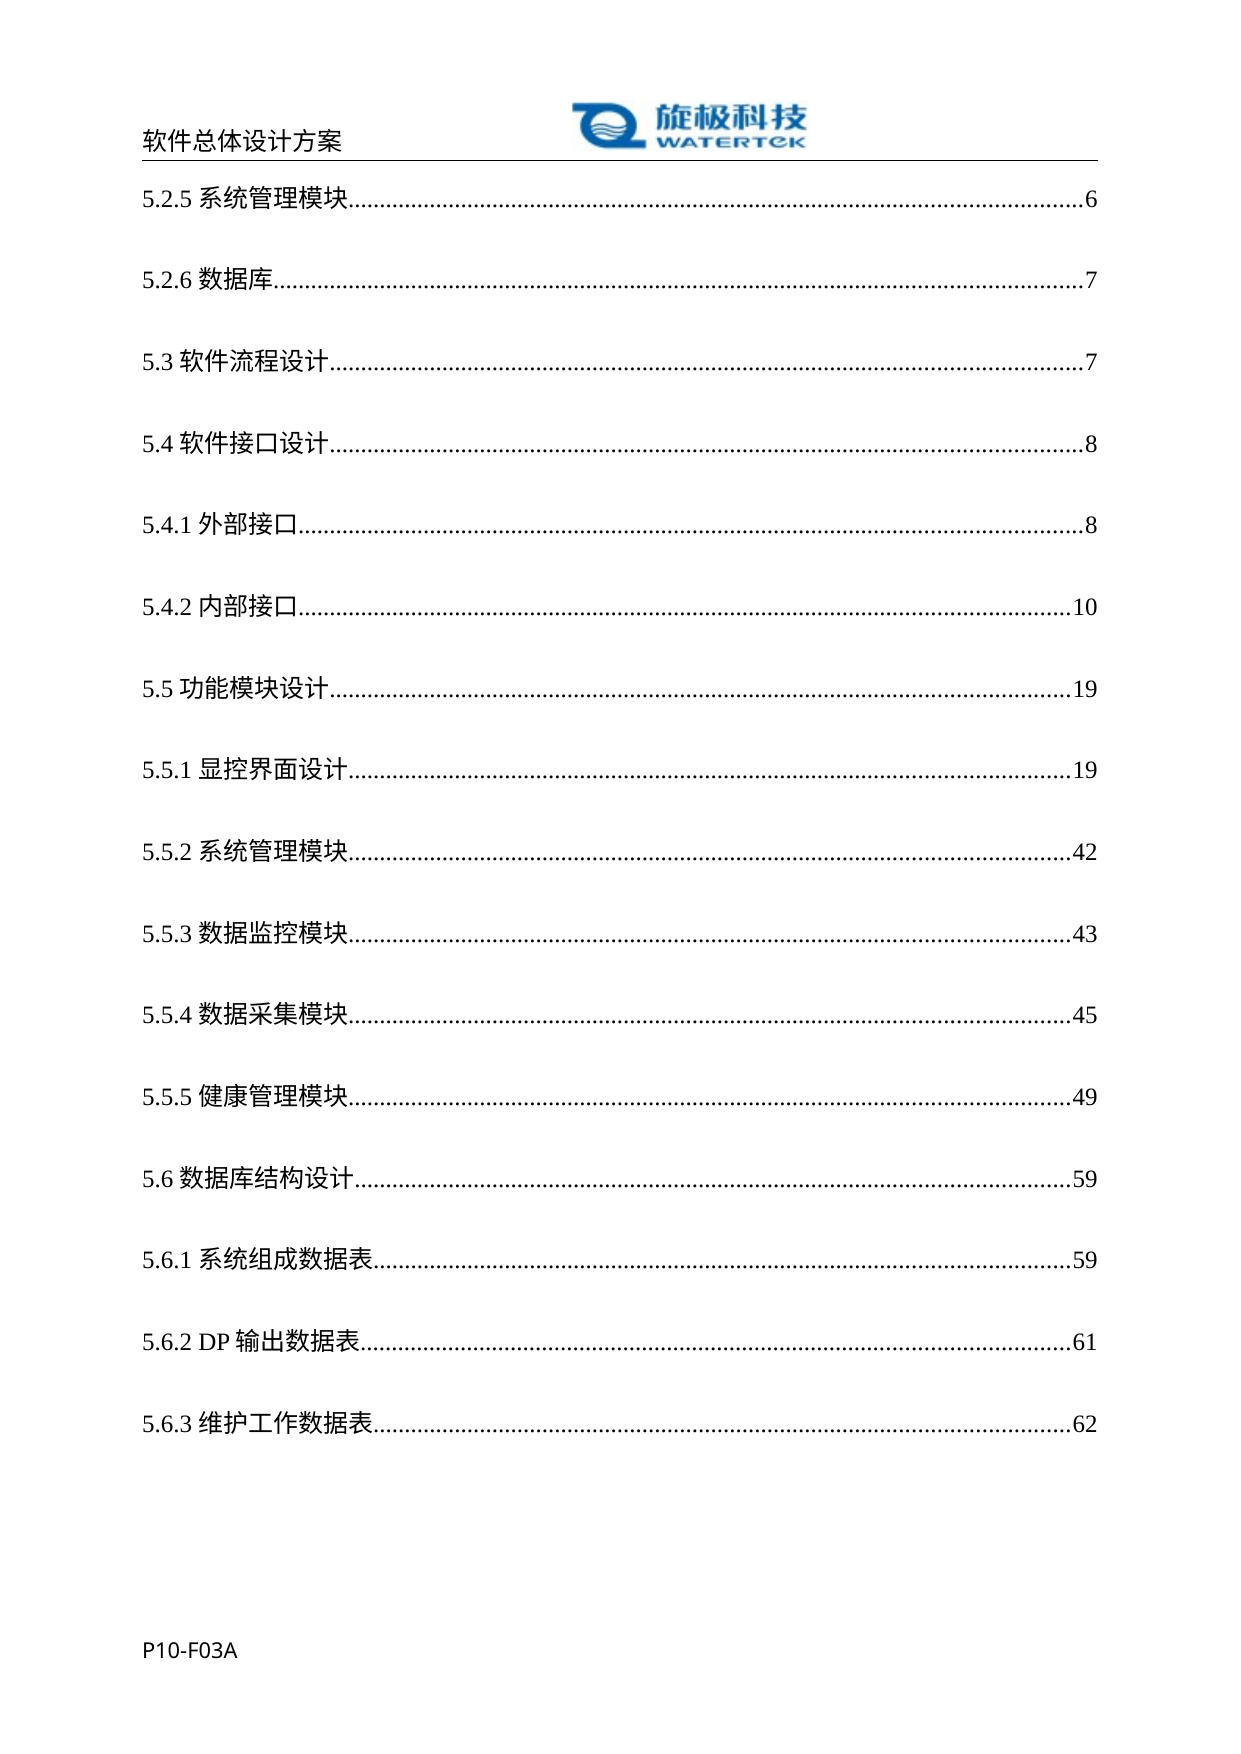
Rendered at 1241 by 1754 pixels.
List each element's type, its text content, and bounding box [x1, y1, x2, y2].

text 5.5.1 显控界面设计 19 [142, 734, 1098, 802]
text 5.5 功能模块设计 19 [142, 652, 1098, 720]
picture [571, 100, 810, 151]
text 5.4.2 内部接口 10 [142, 571, 1098, 638]
text 5.3 软件流程设计 7 [142, 326, 1098, 393]
text 5.4.1 外部接口 8 [142, 489, 1098, 557]
text 5.5.2 系统管理模块 42 [142, 816, 1098, 883]
text 5.2.5 系统管理模块 6 [142, 162, 1098, 230]
text 5.6.2 DP输出数据表 61 [142, 1306, 1098, 1373]
text 5.6.3 维护工作数据表 62 [142, 1387, 1098, 1455]
text 5.5.4 数据采集模块 45 [142, 979, 1098, 1047]
text 5.5.5 健康管理模块 49 [142, 1061, 1098, 1128]
text 5.5.3 数据监控模块 43 [142, 897, 1098, 965]
text 5.2.6 数据库 7 [142, 244, 1098, 312]
text 5.4 软件接口设计 8 [142, 407, 1098, 475]
text 5.6.1 系统组成数据表 59 [142, 1224, 1098, 1292]
text 5.6 数据库结构设计 59 [142, 1142, 1098, 1210]
